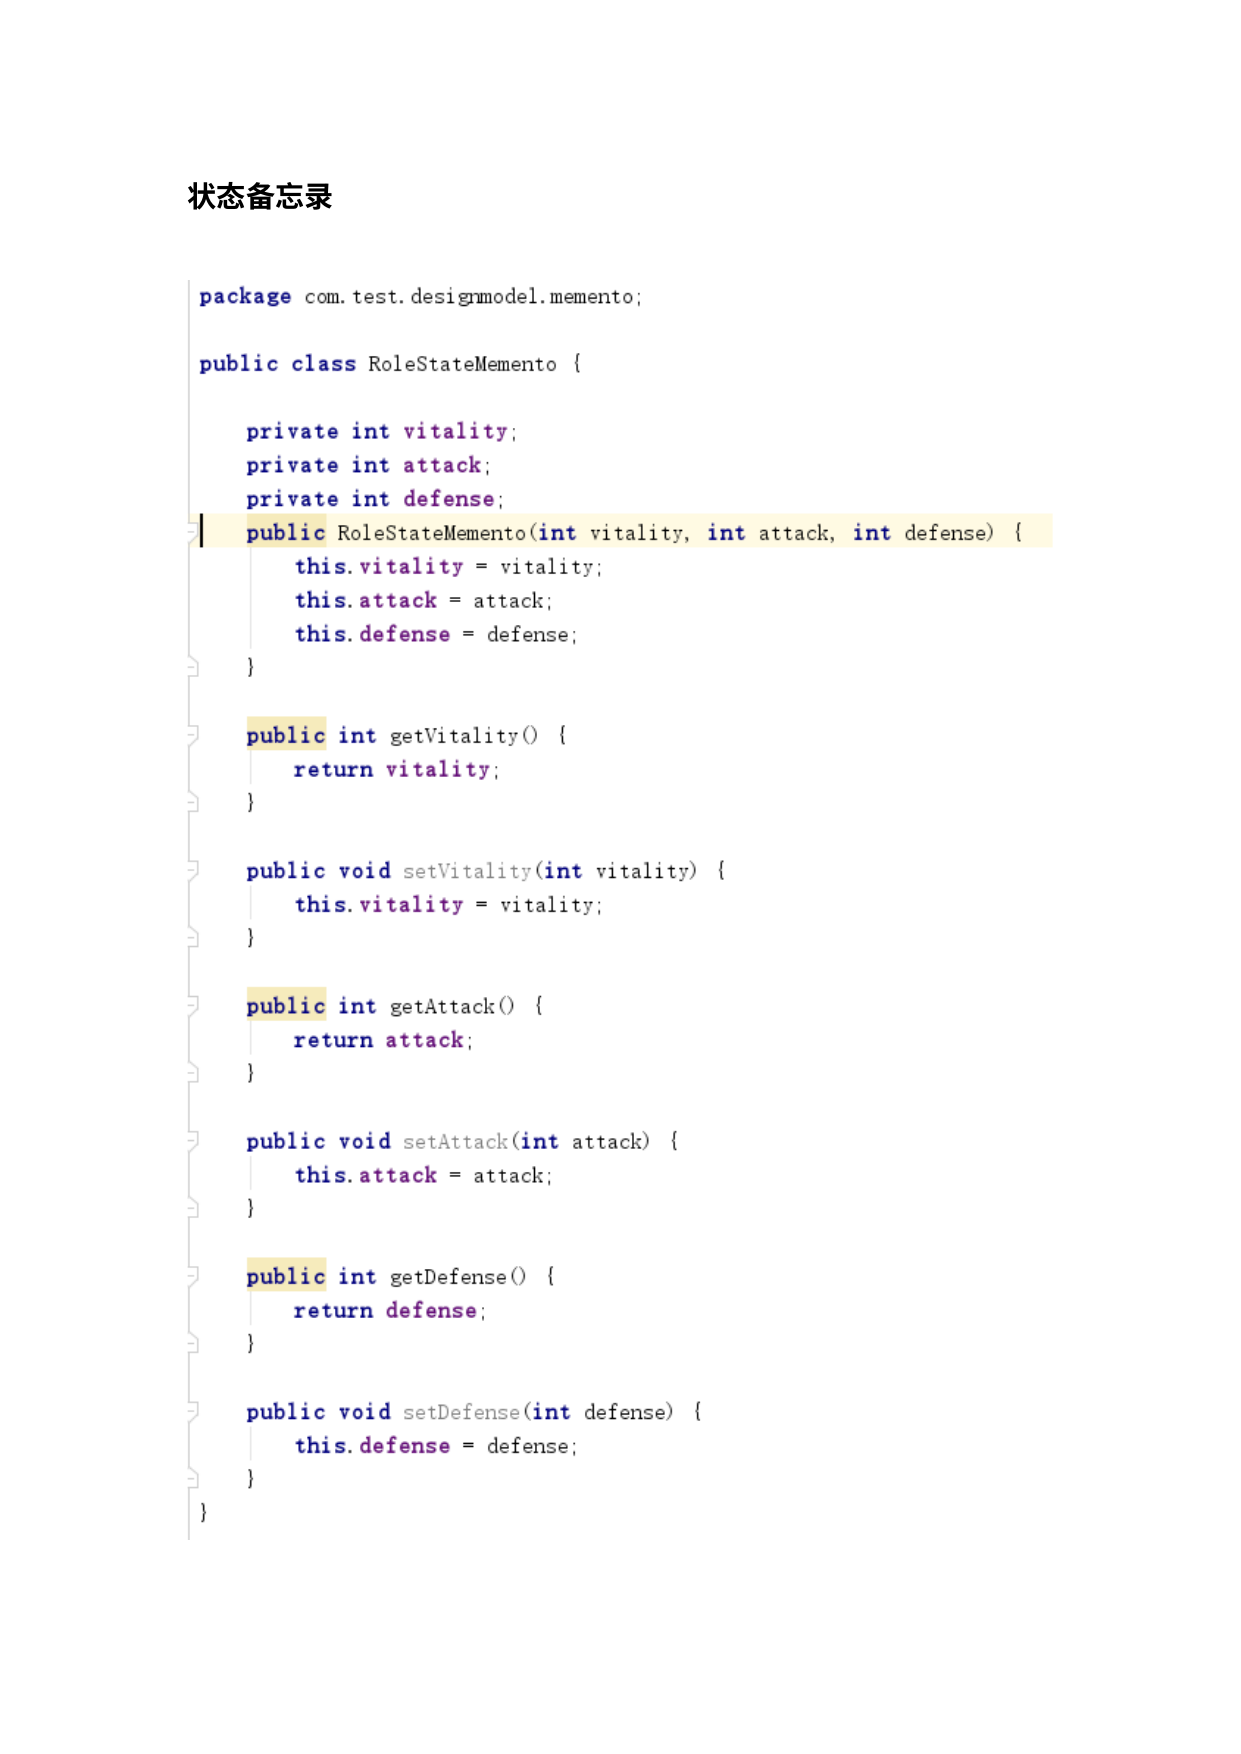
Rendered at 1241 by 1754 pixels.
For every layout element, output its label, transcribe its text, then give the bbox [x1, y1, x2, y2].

picture [187, 280, 1053, 1540]
subtitle 状态备忘录 [187, 162, 1053, 227]
